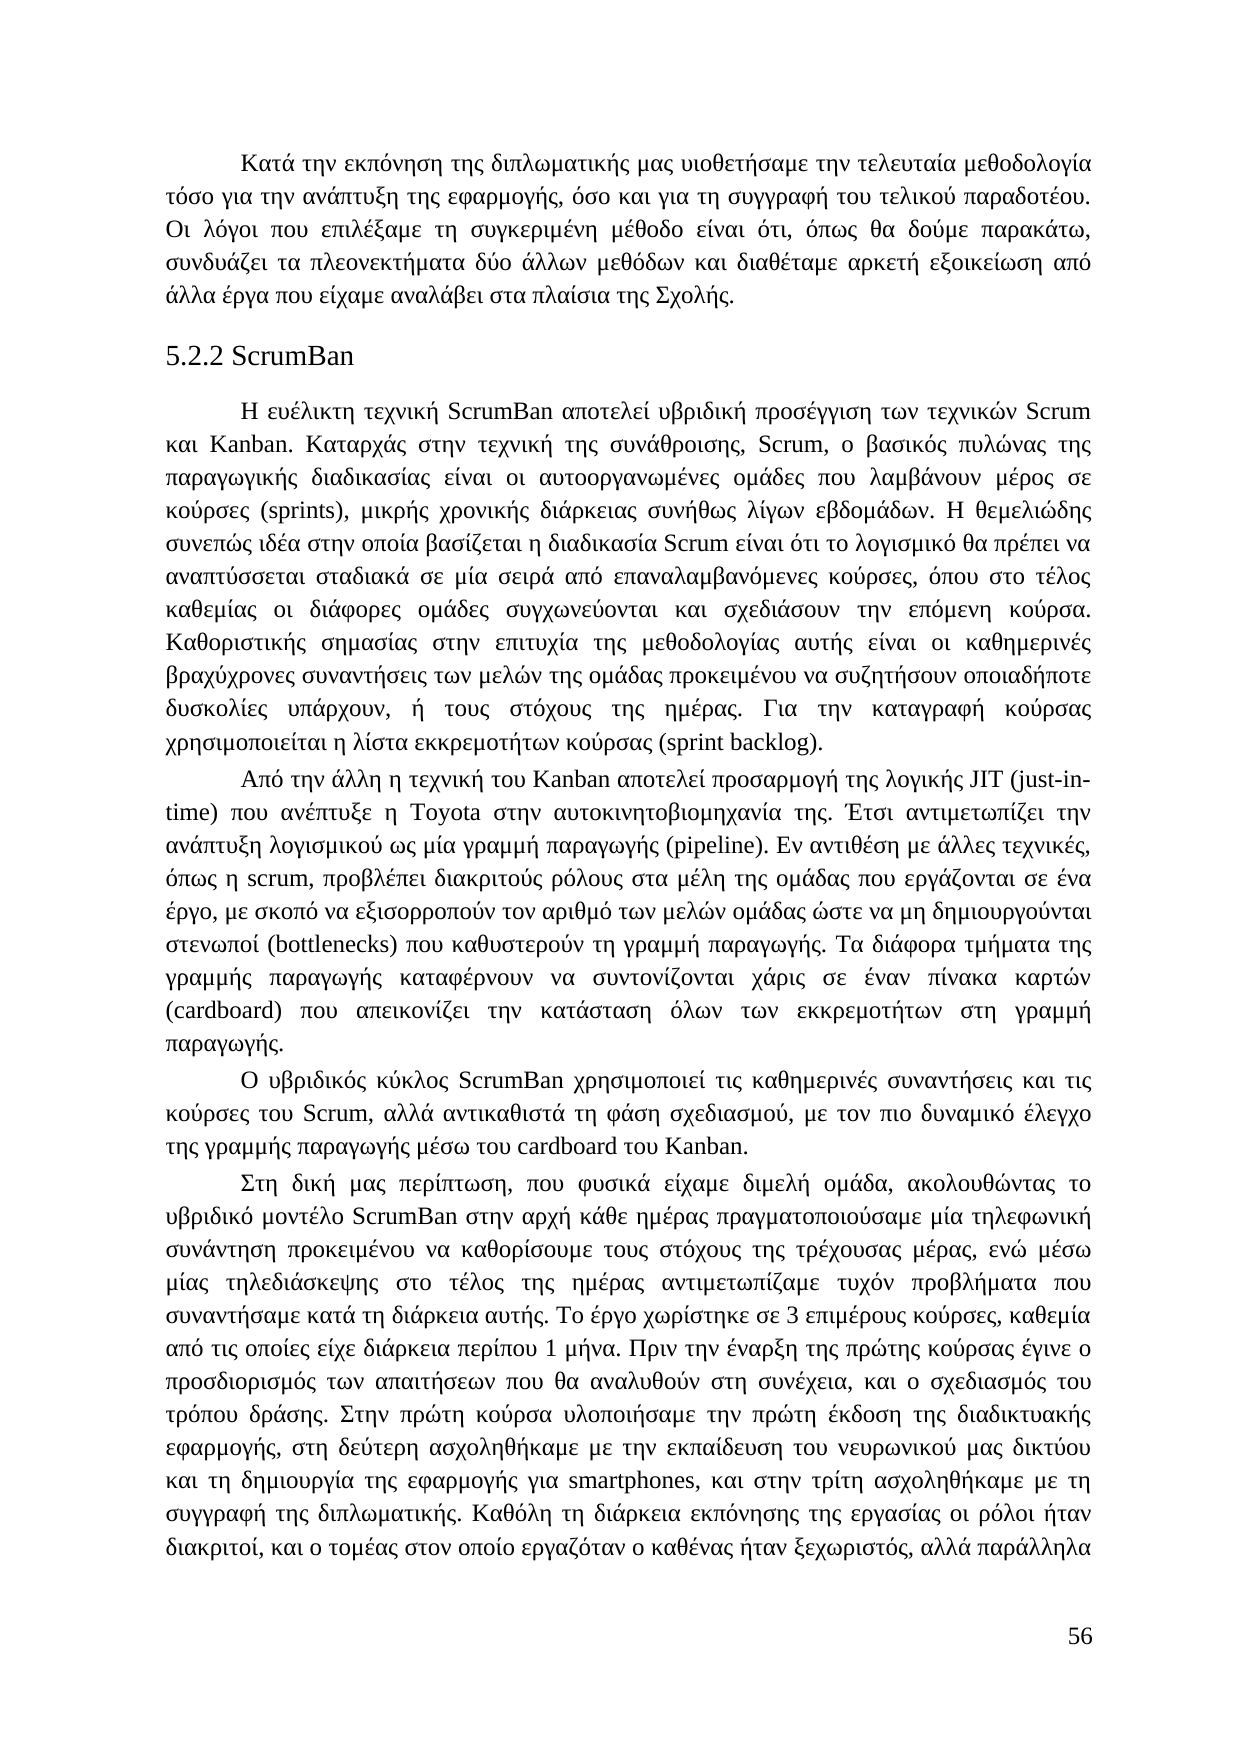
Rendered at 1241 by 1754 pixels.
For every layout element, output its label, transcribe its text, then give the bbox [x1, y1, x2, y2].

text Κατά την εκπόνηση της διπλωματικής μας υιοθετήσαμε την τελευταία μεθοδολογία τόσο για την ανάπτυξη της εφαρμογής, όσο και για τη συγγραφή του τελικού παραδοτέου. Οι λόγοι που επιλέξαμε τη συγκεριμένη μέθοδο είναι ότι, όπως θα δούμε παρακάτω, συνδυάζει τα πλεονεκτήματα δύο άλλων μεθόδων και διαθέταμε αρκετή εξοικείωση από άλλα έργα που είχαμε αναλάβει στα πλαίσια της Σχολής. [165, 148, 1092, 308]
text Ο υβριδικός κύκλος ScrumBan χρησιμοποιεί τις καθημερινές συναντήσεις και τις κούρσες του Scrum, αλλά αντικαθιστά τη φάση σχεδιασμού, με τον πιο δυναμικό έλεγχο της γραμμής παραγωγής μέσω του cardboard του Kanban. [165, 1065, 1092, 1160]
text Από την άλλη η τεχνική του Kanban αποτελεί προσαρμογή της λογικής JIT (just-in-time) που ανέπτυξε η Toyota στην αυτοκινητοβιομηχανία της. Έτσι αντιμετωπίζει την ανάπτυξη λογισμικού ως μία γραμμή παραγωγής (pipeline). Εν αντιθέση με άλλες τεχνικές, όπως η scrum, προβλέπει διακριτούς ρόλους στα μέλη της ομάδας που εργάζονται σε ένα έργο, με σκοπό να εξισορροπούν τον αριθμό των μελών ομάδας ώστε να μη δημιουργούνται στενωποί (bottlenecks) που καθυστερούν τη γραμμή παραγωγής. Τα διάφορα τμήματα της γραμμής παραγωγής καταφέρνουν να συντονίζονται χάρις σε έναν πίνακα καρτών (cardboard) που απεικονίζει την κατάσταση όλων των εκκρεμοτήτων στη γραμμή παραγωγής. [165, 764, 1092, 1057]
subtitle 5.2.2 ScrumBan [165, 338, 1092, 371]
text Η ευέλικτη τεχνική ScrumBan αποτελεί υβριδική προσέγγιση των τεχνικών Scrum και Kanban. Καταρχάς στην τεχνική της συνάθροισης, Scrum, ο βασικός πυλώνας της παραγωγικής διαδικασίας είναι οι αυτοοργανωμένες ομάδες που λαμβάνουν μέρος σε κούρσες (sprints), μικρής χρονικής διάρκειας συνήθως λίγων εβδομάδων. Η θεμελιώδης συνεπώς ιδέα στην οποία βασίζεται η διαδικασία Scrum είναι ότι το λογισμικό θα πρέπει να αναπτύσσεται σταδιακά σε μία σειρά από επαναλαμβανόμενες κούρσες, όπου στο τέλος καθεμίας οι διάφορες ομάδες συγχωνεύονται και σχεδιάσουν την επόμενη κούρσα. Καθοριστικής σημασίας στην επιτυχία της μεθοδολογίας αυτής είναι οι καθημερινές βραχύχρονες συναντήσεις των μελών της ομάδας προκειμένου να συζητήσουν οποιαδήποτε δυσκολίες υπάρχουν, ή τους στόχους της ημέρας. Για την καταγραφή κούρσας χρησιμοποιείται η λίστα εκκρεμοτήτων κούρσας (sprint backlog). [165, 396, 1092, 755]
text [165, 1168, 1092, 1560]
